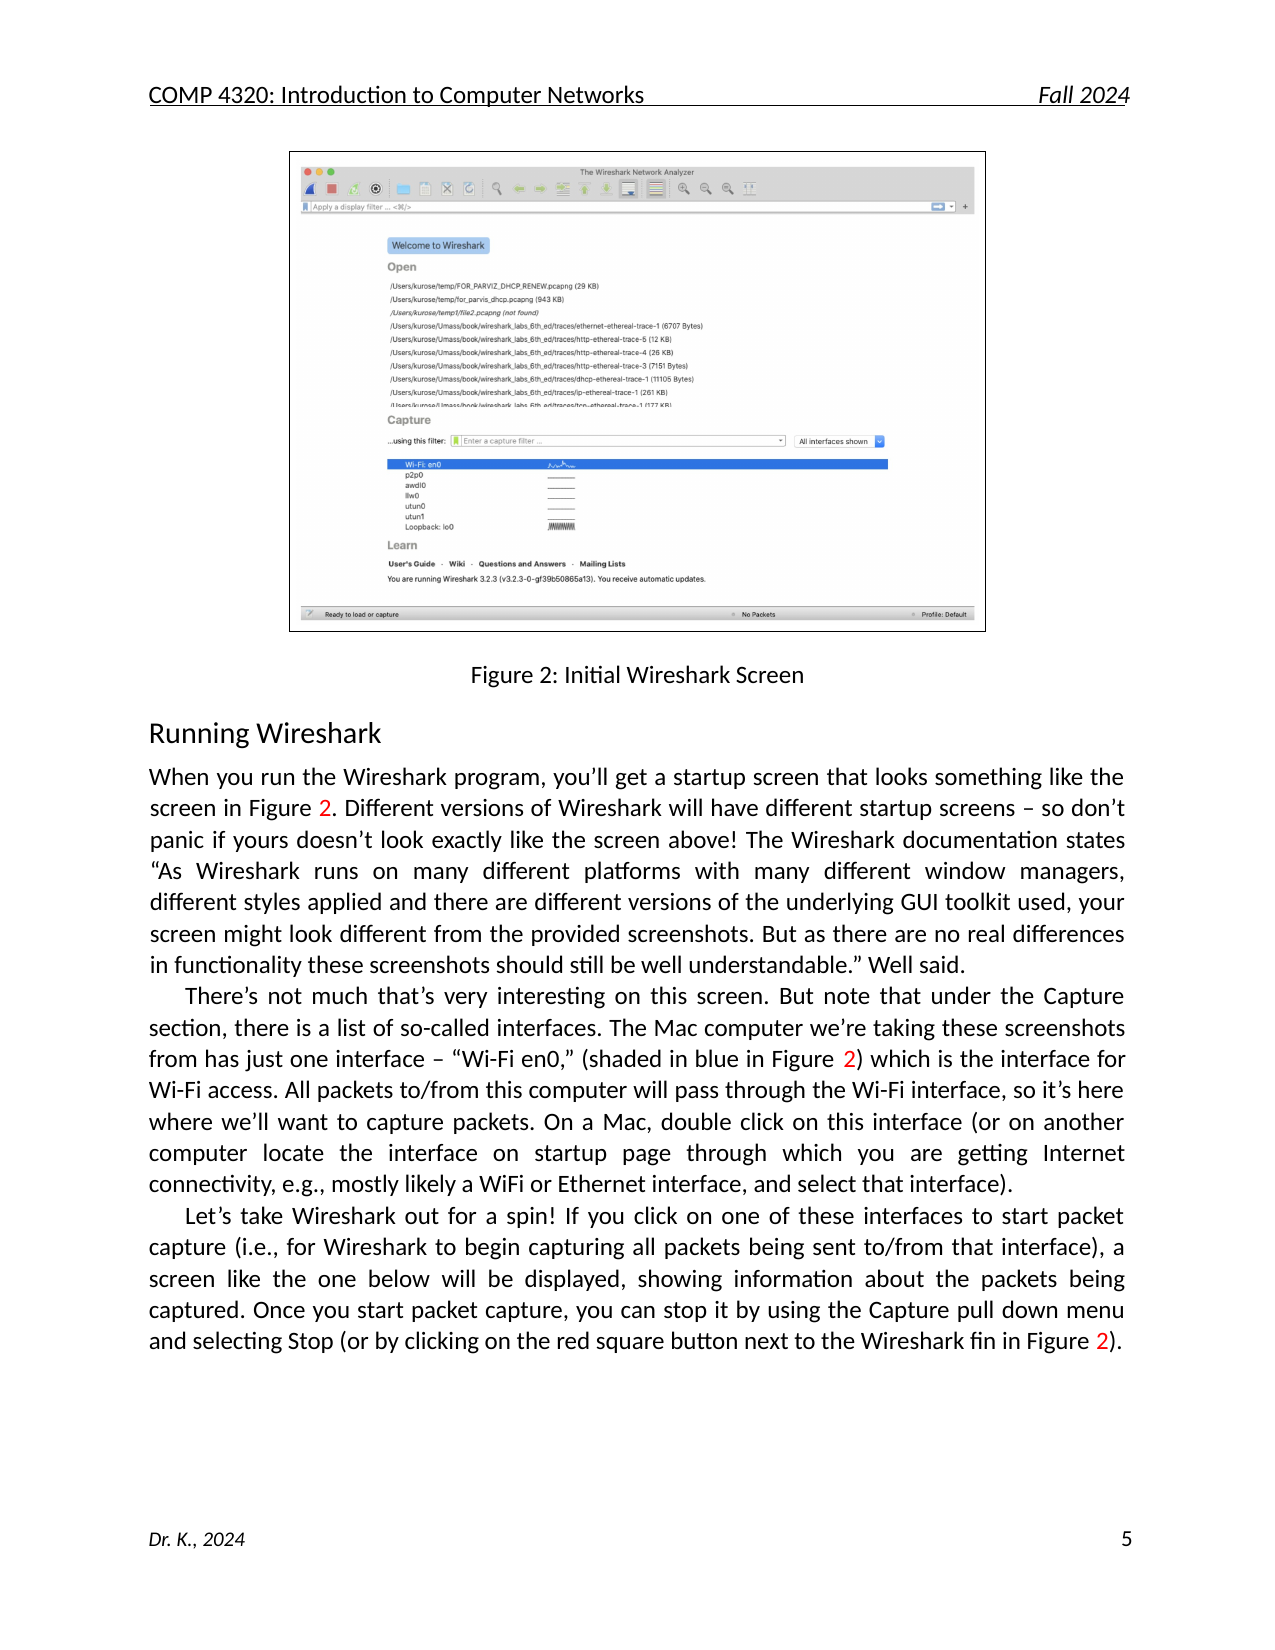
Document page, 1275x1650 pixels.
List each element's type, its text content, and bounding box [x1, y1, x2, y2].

text Figure 2: Initial Wireshark Screen [148, 659, 1127, 689]
text There’s not much that’s very interesting on this screen. But note that under the Capture section, there is a list of so-called interfaces. The Mac computer we’re taking these screenshots from has just one interface – “Wi-Fi en0,” (shaded in blue in Figure 2) which is the interface for Wi-Fi access. All packets to/from this computer will pass through the Wi-Fi interface, so it’s here where we’ll want to capture packets. On a Mac, double click on this interface (or on another computer locate the interface on startup page through which you are getting Internet connectivity, e.g., mostly likely a WiFi or Ethernet interface, and select that interface). [148, 981, 1127, 1199]
text When you run the Wireshark program, you’ll get a startup screen that looks something like the screen in Figure 2. Different versions of Wireshark will have different startup screens – so don’t panic if yours doesn’t look exactly like the screen above! The Wireshark documentation states “As Wireshark runs on many different platforms with many different window managers, different styles applied and there are different versions of the underlying GUI toolkit used, your screen might look different from the provided screenshots. But as there are no real differences in functionality these screenshots should still be well understandable.” Well said. [148, 761, 1127, 980]
picture [296, 158, 979, 625]
subtitle Running Wireshark [148, 714, 1132, 751]
text Let’s take Wireshark out for a spin! If you click on one of these interfaces to start packet capture (i.e., for Wireshark to begin capturing all packets being sent to/from that interface), a screen like the one below will be displayed, showing information about the packets being captured. Once you start packet capture, you can stop it by using the Capture pull down menu and selecting Stop (or by clicking on the red square button next to the Wireshark fin in Figure 2). [148, 1200, 1127, 1356]
